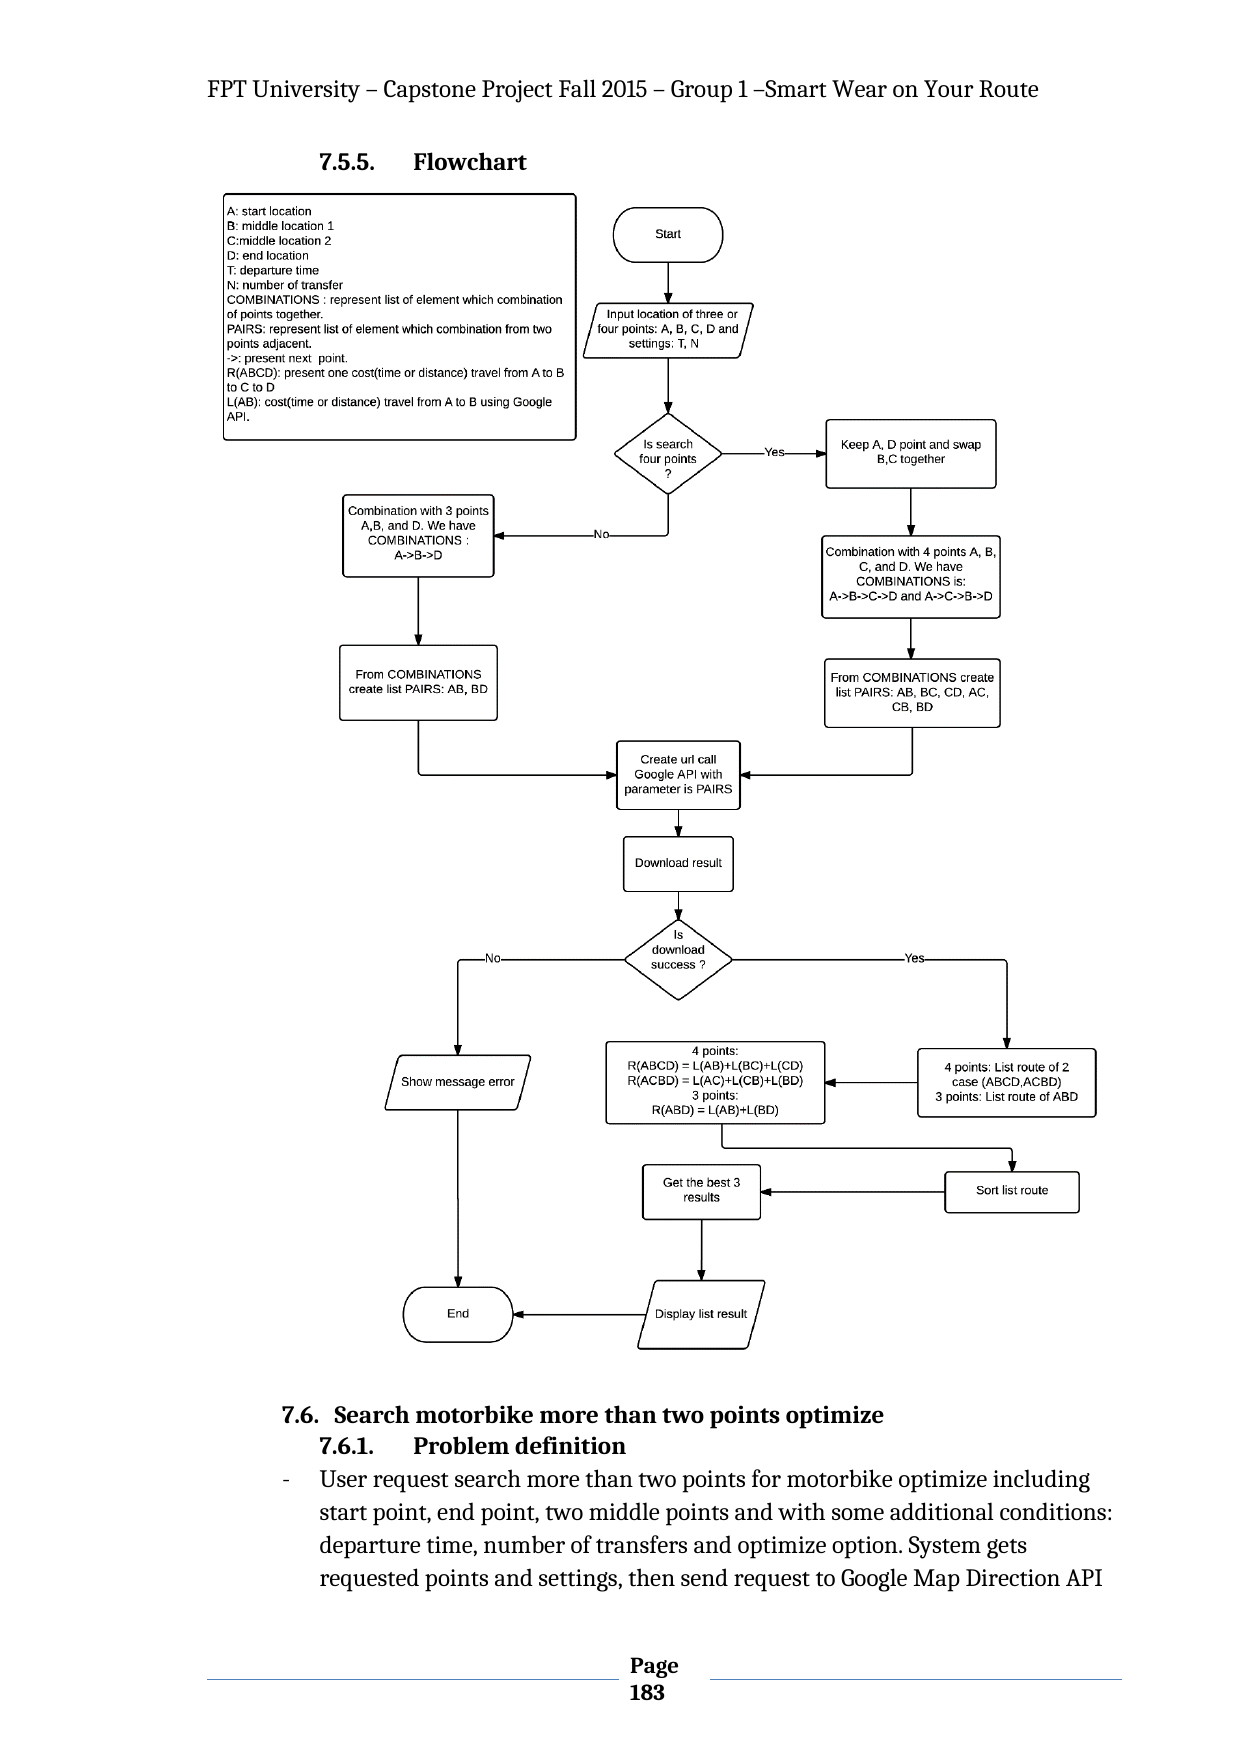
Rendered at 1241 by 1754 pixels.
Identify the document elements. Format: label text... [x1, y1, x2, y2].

picture [206, 180, 1123, 1376]
subtitle Search motorbike more than two points optimize [282, 1401, 1122, 1429]
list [282, 1465, 1122, 1593]
subtitle Flowchart [319, 148, 1122, 176]
subtitle Problem definition [319, 1432, 1122, 1461]
